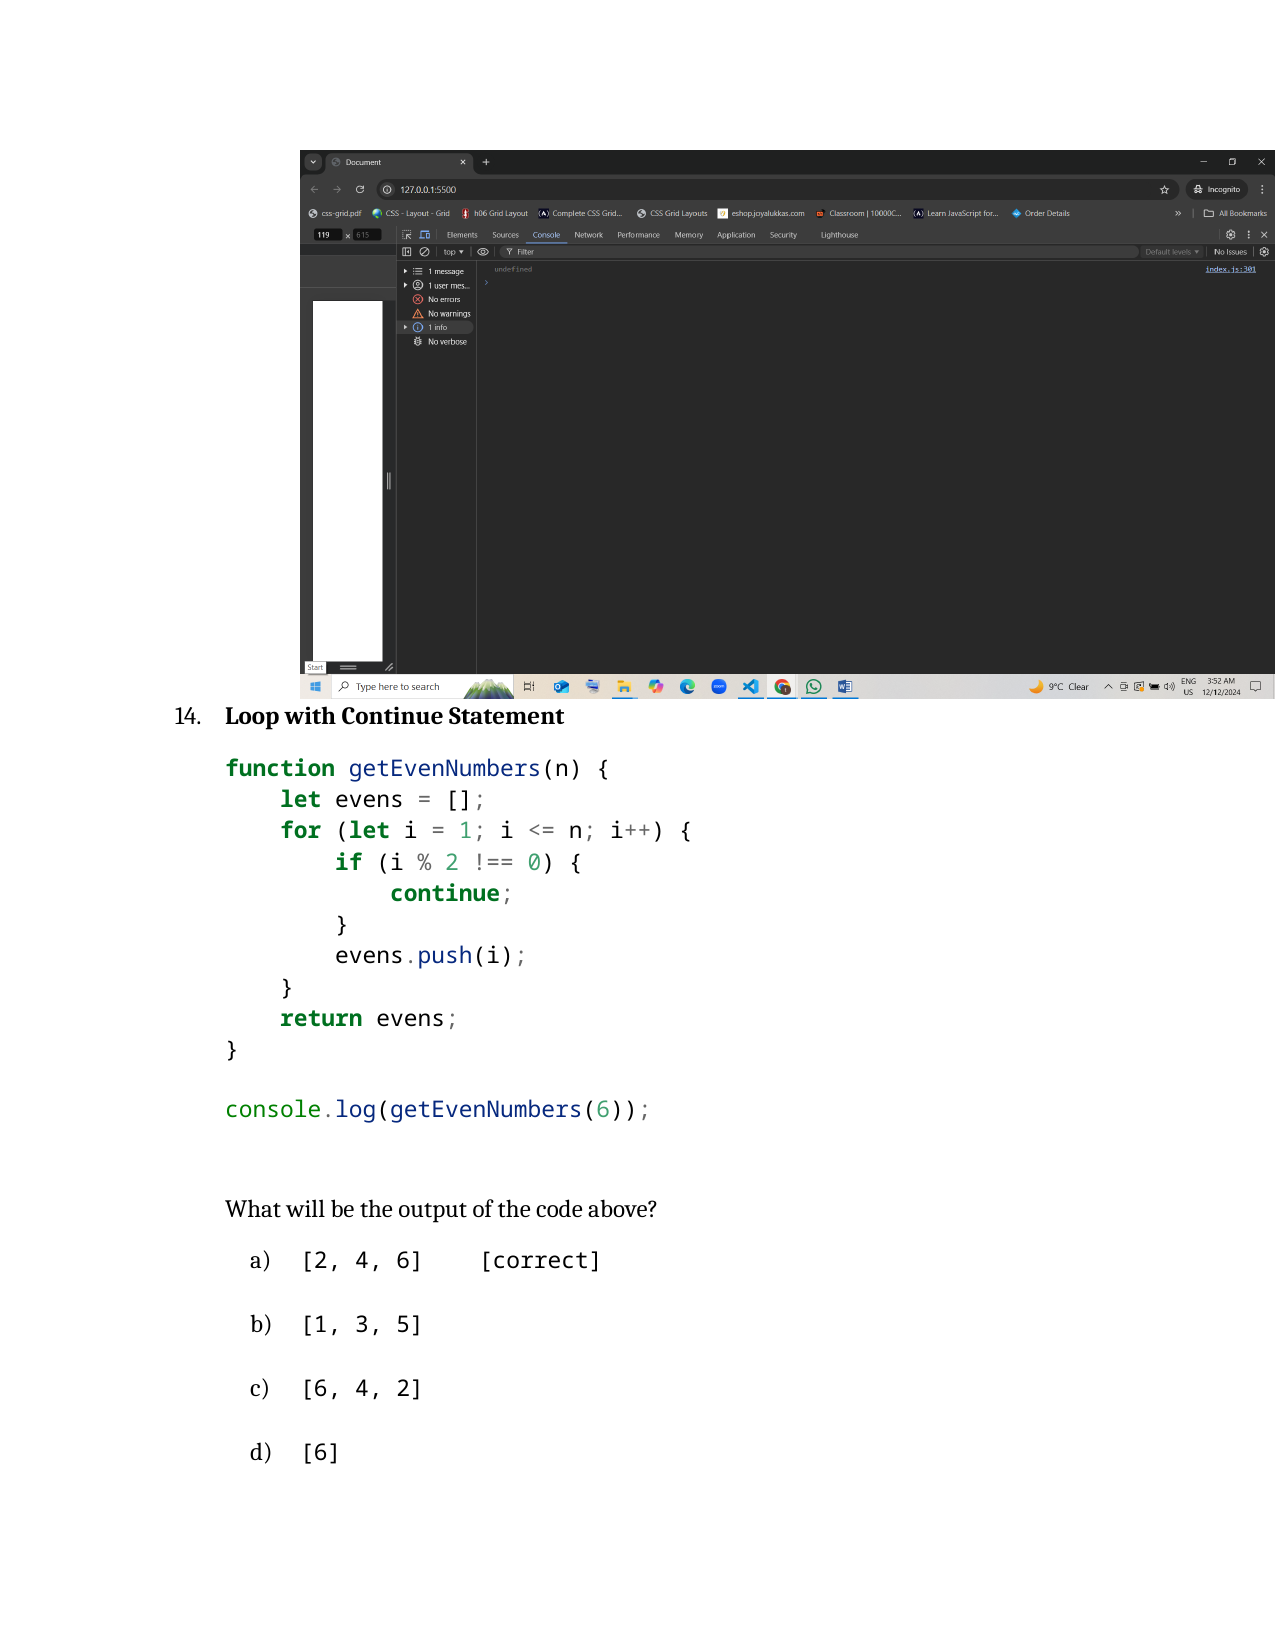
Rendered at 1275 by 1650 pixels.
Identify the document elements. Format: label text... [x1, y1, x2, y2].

list [2, 4, 6] [correct] [250, 1244, 1125, 1304]
list [1, 3, 5] [250, 1308, 1125, 1368]
list Loop with Continue Statement [175, 702, 1125, 731]
list function getEvenNumbers(n) { let evens = []; for (let i = 1; i <= n; i++) { if (i % 2 !== 0) { continue; } evens.push(i); } return evens; } console.log(getEvenNumbers(6)); [175, 752, 1125, 1124]
list [6, 4, 2] [250, 1372, 1125, 1432]
picture [300, 150, 1275, 699]
list What will be the output of the code above? [175, 1195, 1125, 1223]
list [6] [250, 1436, 1125, 1467]
